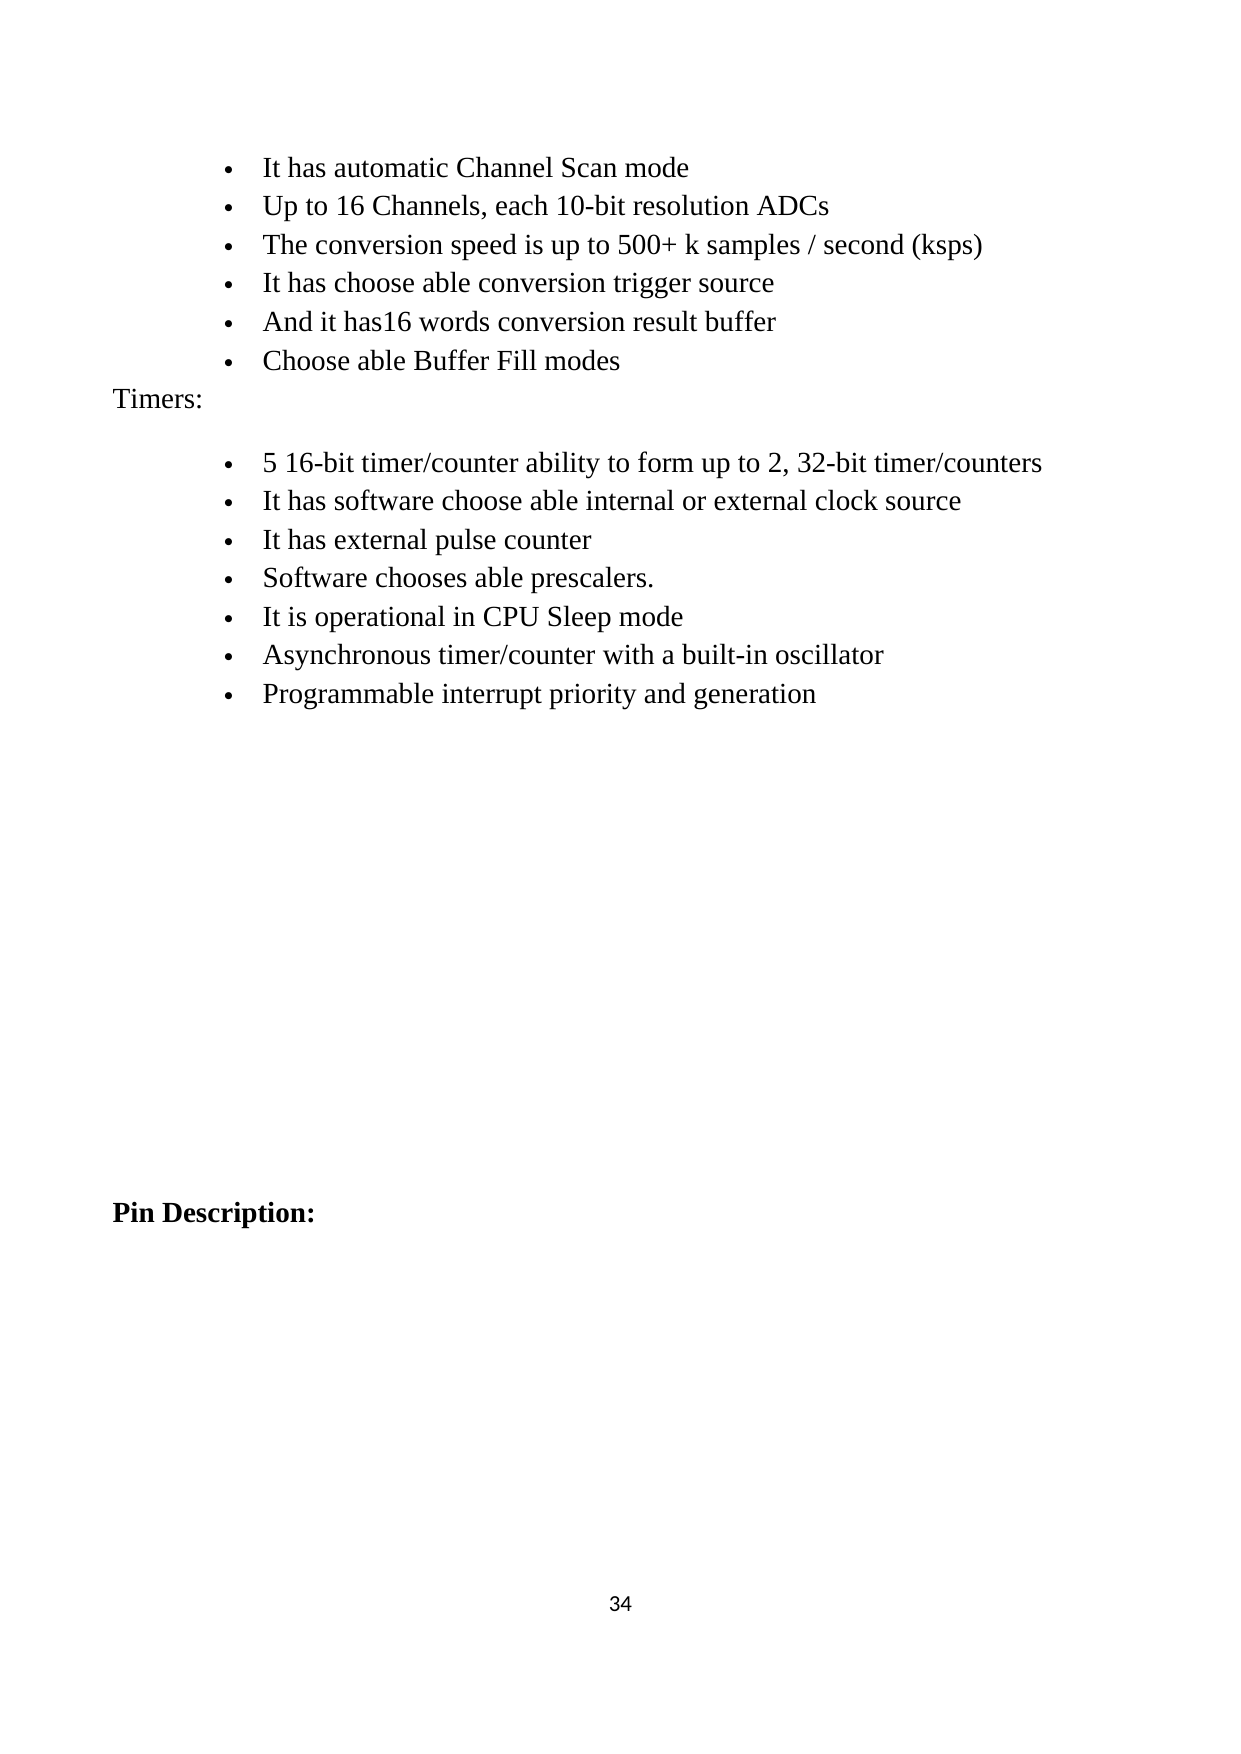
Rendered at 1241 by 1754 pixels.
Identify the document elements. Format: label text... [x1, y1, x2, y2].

list It has software choose able internal or external clock source [225, 483, 1128, 517]
list The conversion speed is up to 500+ k samples / second (ksps) [225, 227, 1128, 261]
subtitle Timers: [112, 381, 1128, 415]
list Software chooses able prescalers. [225, 560, 1128, 594]
list It is operational in CPU Sleep mode [225, 599, 1128, 632]
list And it has16 words conversion result buffer [225, 304, 1128, 338]
text Pin Description: [112, 1195, 1128, 1228]
list 5 16-bit timer/counter ability to form up to 2, 32-bit timer/counters [225, 445, 1128, 478]
list Up to 16 Channels, each 10-bit resolution ADCs [225, 188, 1128, 222]
list It has choose able conversion trigger source [225, 266, 1128, 299]
list It has automatic Channel Scan mode [225, 150, 1128, 183]
list It has external pulse counter [225, 522, 1128, 555]
list Choose able Buffer Fill modes [225, 343, 1128, 376]
list Programmable interrupt priority and generation [225, 676, 1128, 709]
list Asynchronous timer/counter with a built-in oscillator [225, 637, 1128, 671]
